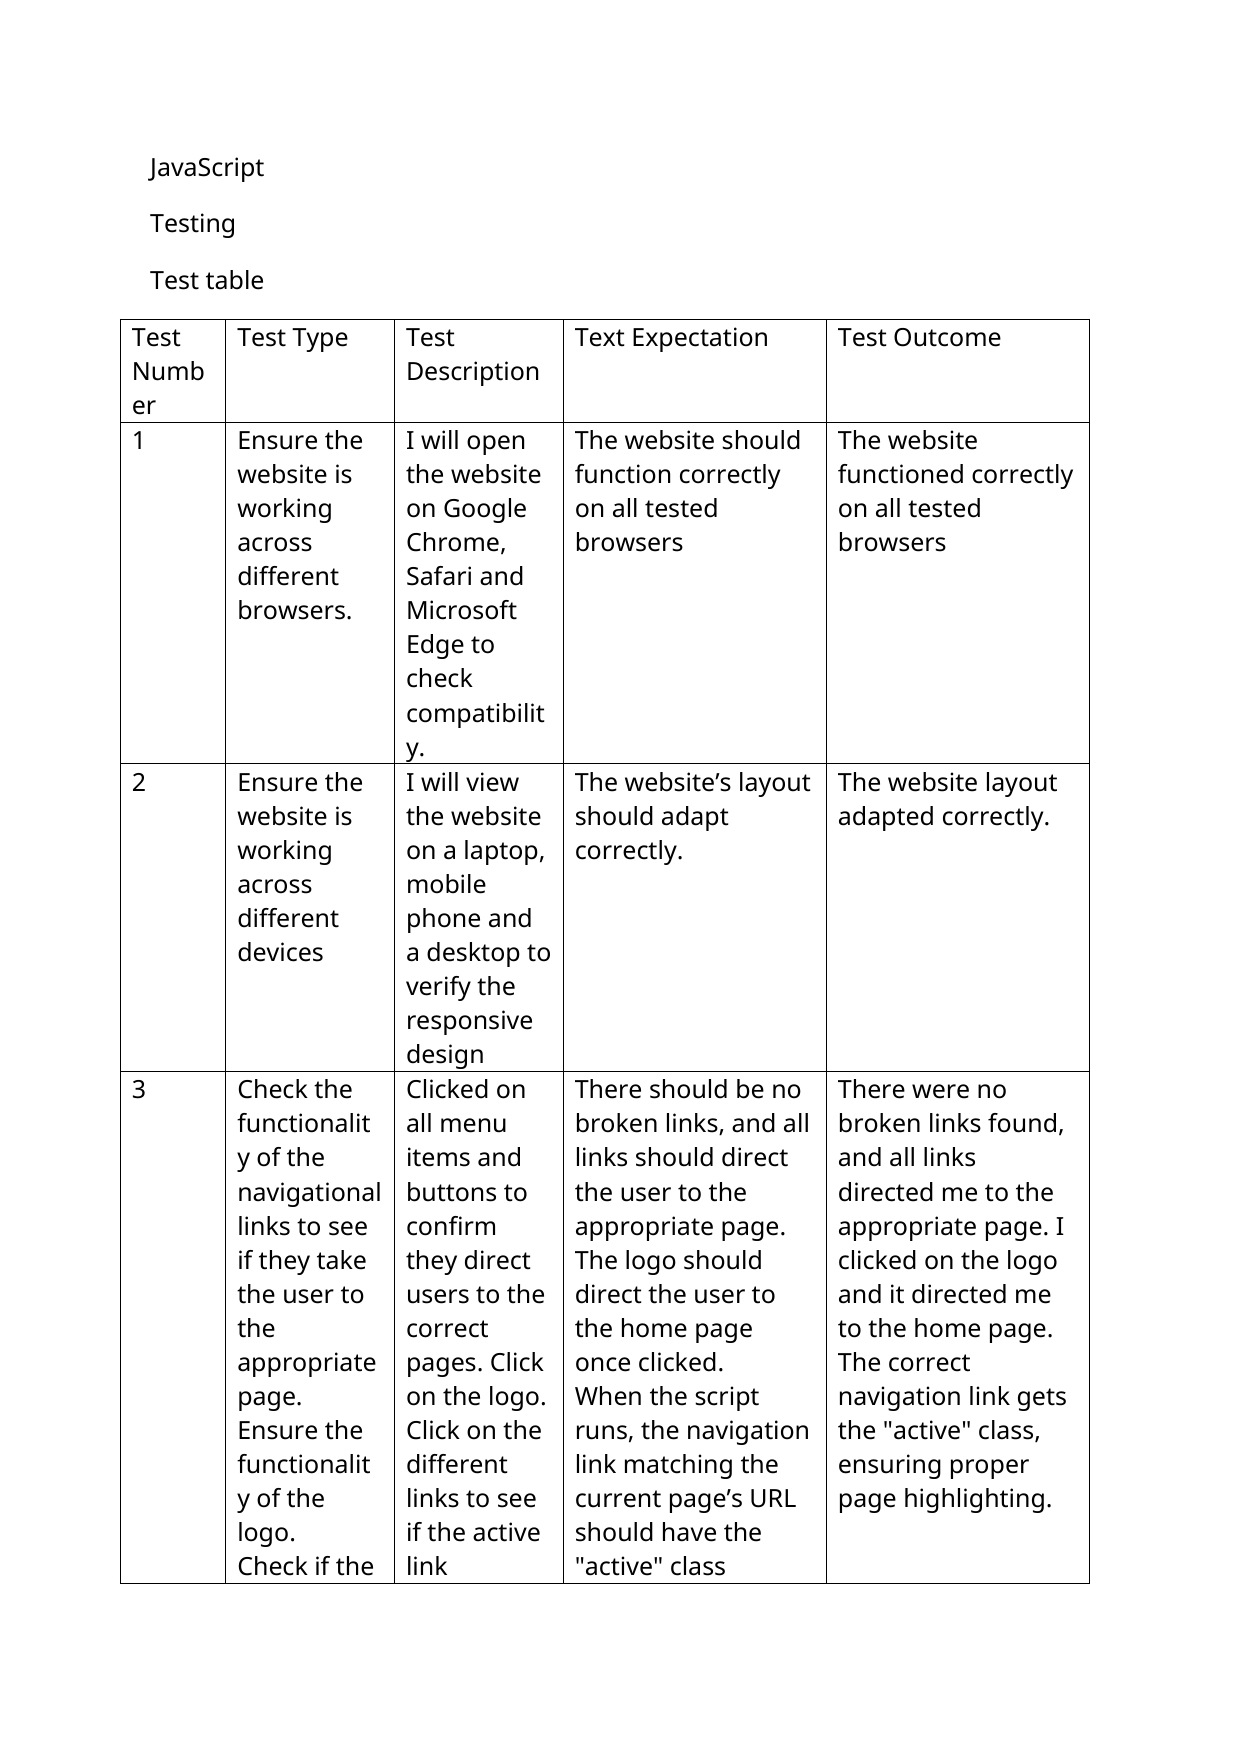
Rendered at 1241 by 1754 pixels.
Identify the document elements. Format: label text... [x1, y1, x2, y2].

table_cell The website functioned correctly on all tested browsers [827, 423, 1089, 763]
table_cell I will open the website on Google Chrome, Safari and Microsoft Edge to check compatibility. [395, 423, 563, 763]
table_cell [226, 1072, 394, 1583]
table_cell The website layout adapted correctly. [827, 764, 1089, 1071]
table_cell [827, 1072, 1089, 1583]
text Test table [150, 262, 1090, 296]
table_header Test Number [121, 320, 225, 422]
table_header Test Outcome [827, 320, 1089, 422]
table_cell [395, 1072, 563, 1583]
table_header Text Expectation [564, 320, 826, 422]
table_cell Ensure the website is working across different devices [226, 764, 394, 1071]
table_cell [564, 1072, 826, 1583]
table_cell Ensure the website is working across different browsers. [226, 423, 394, 763]
text JavaScript [150, 150, 1090, 184]
text Testing [150, 206, 1090, 240]
table_cell I will view the website on a laptop, mobile phone and a desktop to verify the responsive design [395, 764, 563, 1071]
table_cell 3 [121, 1072, 225, 1583]
table_cell 2 [121, 764, 225, 1071]
table_cell The website’s layout should adapt correctly. [564, 764, 826, 1071]
table_header Test Description [395, 320, 563, 422]
table_cell 1 [121, 423, 225, 763]
table_header Test Type [226, 320, 394, 422]
table_cell The website should function correctly on all tested browsers [564, 423, 826, 763]
